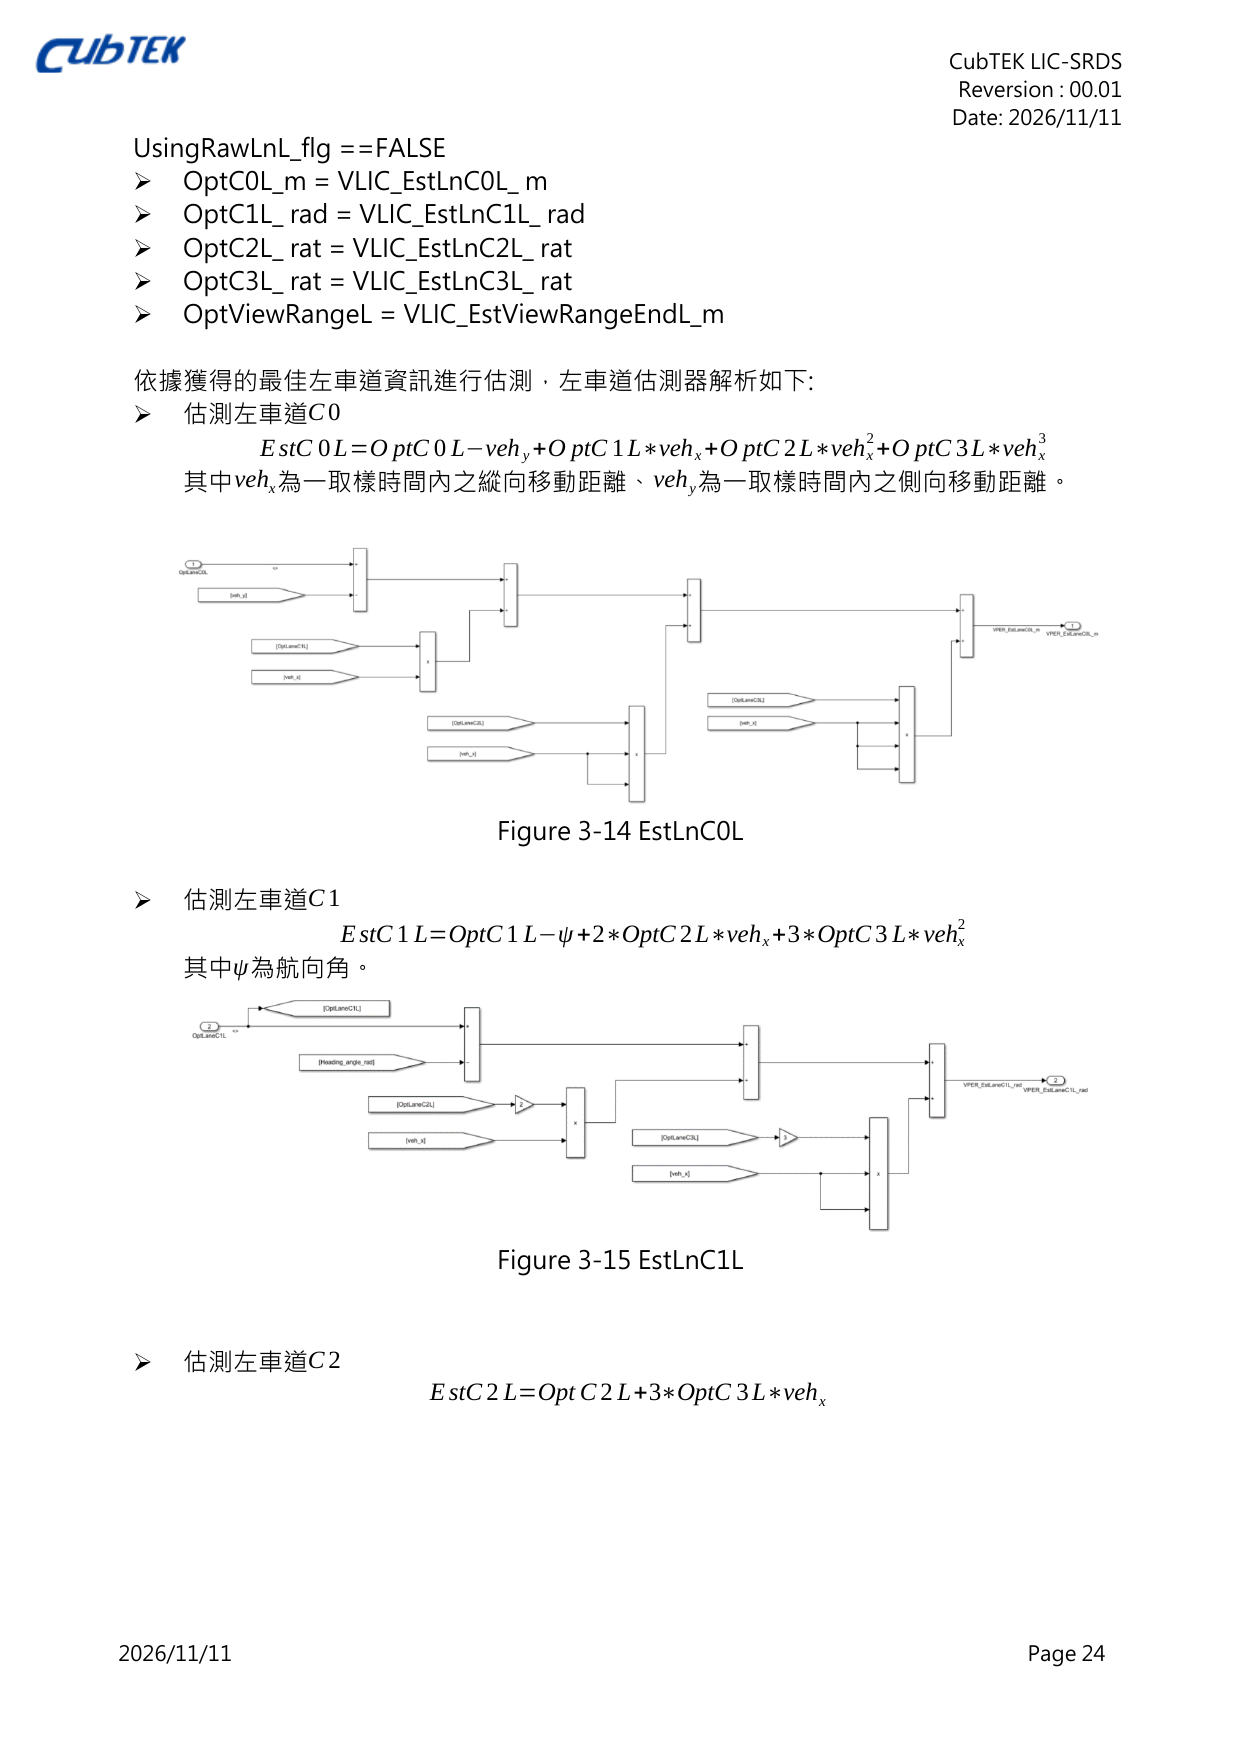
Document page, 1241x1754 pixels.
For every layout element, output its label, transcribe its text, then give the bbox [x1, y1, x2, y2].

text Figure 3-15 EstLnC1L [118, 1236, 1122, 1278]
text 其中為一取樣時間內之縱向移動距離、為一取樣時間內之側向移動距離。 [183, 464, 1122, 498]
text 其中為航向角。 [183, 950, 1122, 983]
picture [178, 530, 1099, 808]
list OptC2L_ rat = VLIC_EstLnC2L_ rat [133, 230, 1122, 263]
list 估測左車道 [133, 882, 1122, 915]
text 依據獲得的最佳左車道資訊進行估測，左車道估測器解析如下: [133, 363, 1122, 396]
text Figure 3-14 EstLnC0L [118, 807, 1122, 849]
picture [187, 983, 1091, 1236]
list OptC1L_ rad = VLIC_EstLnC1L_ rad [133, 197, 1122, 230]
text UsingRawLnL_flg ==FALSE [133, 130, 1122, 164]
picture [28, 25, 188, 71]
list 估測左車道 [133, 396, 1122, 429]
list 估測左車道 [133, 1344, 1122, 1377]
list OptViewRangeL = VLIC_EstViewRangeEndL_m [133, 297, 1122, 330]
list OptC3L_ rat = VLIC_EstLnC3L_ rat [133, 263, 1122, 297]
list OptC0L_m = VLIC_EstLnC0L_ m [133, 164, 1122, 197]
